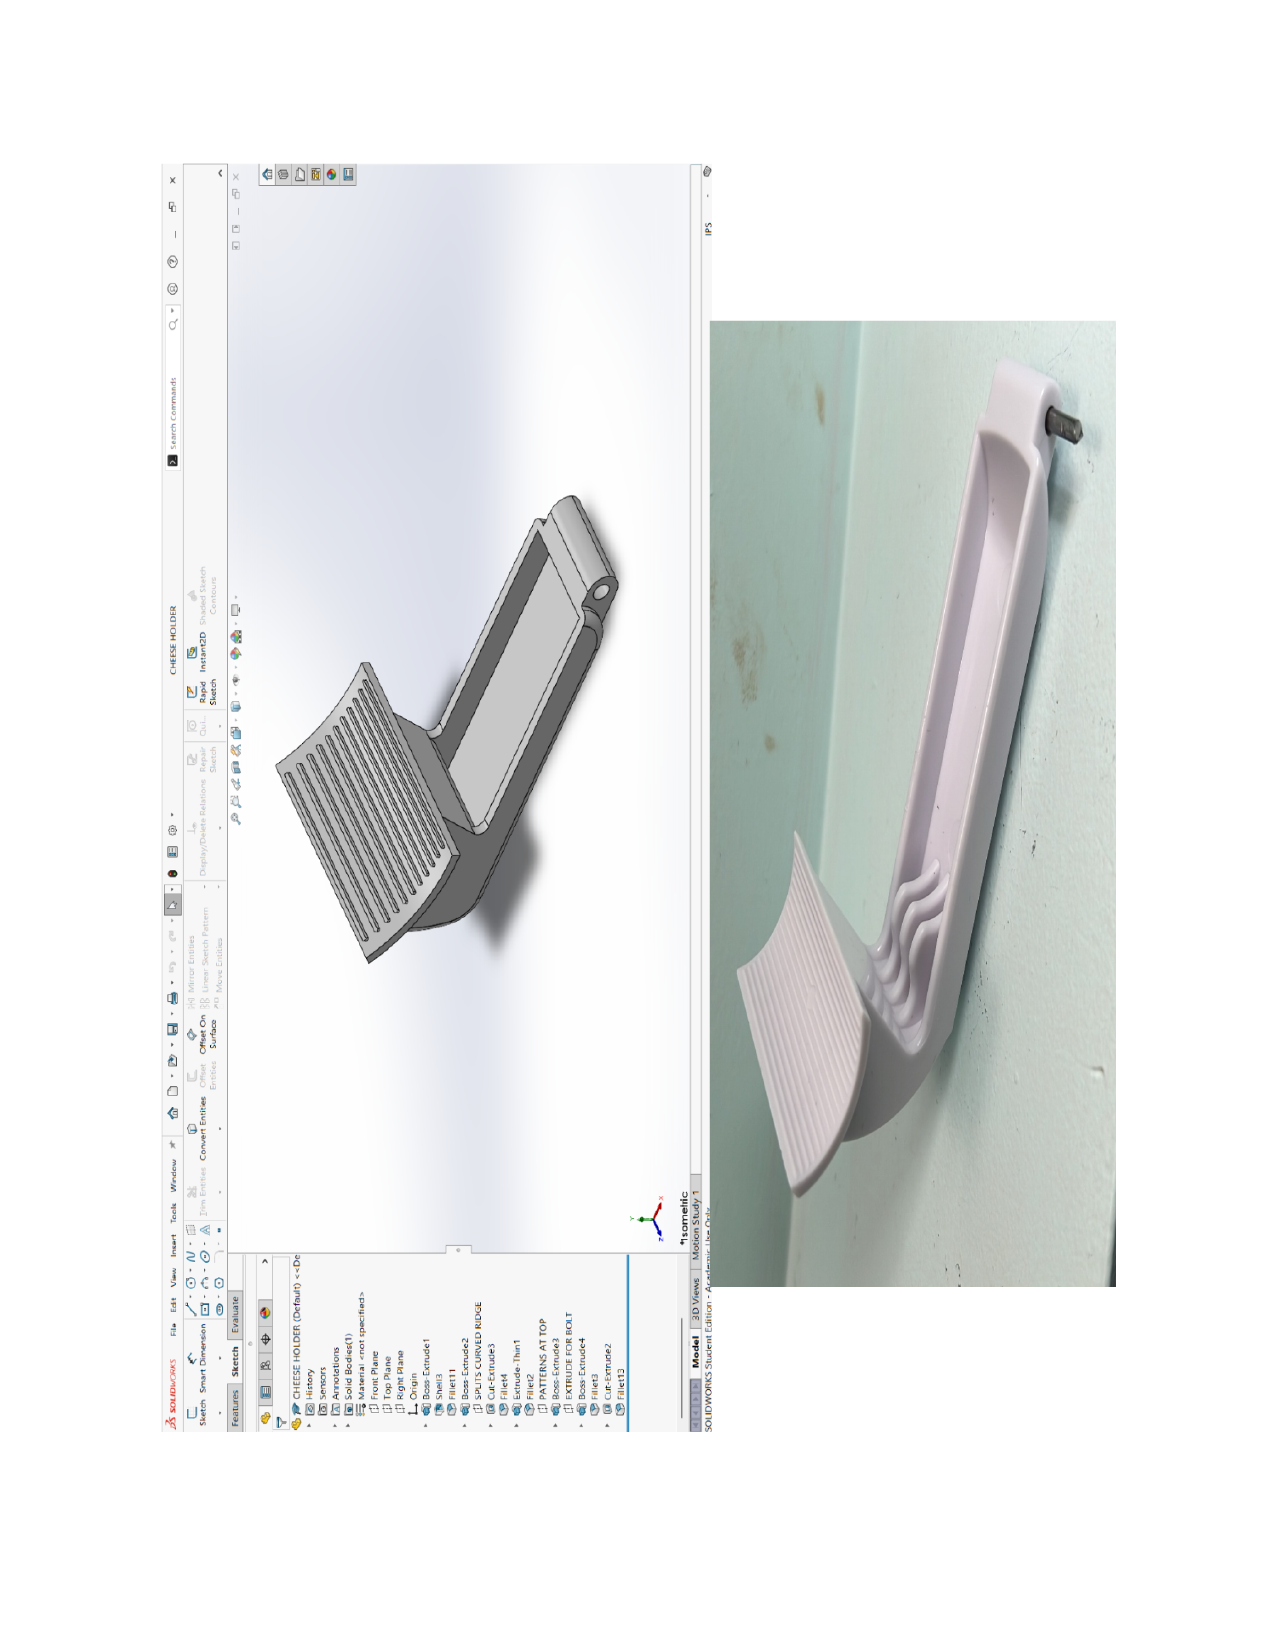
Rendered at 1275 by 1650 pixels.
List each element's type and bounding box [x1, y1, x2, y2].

table_header [696, 163, 1125, 1439]
picture [162, 165, 1116, 1431]
table_header [150, 163, 696, 1439]
